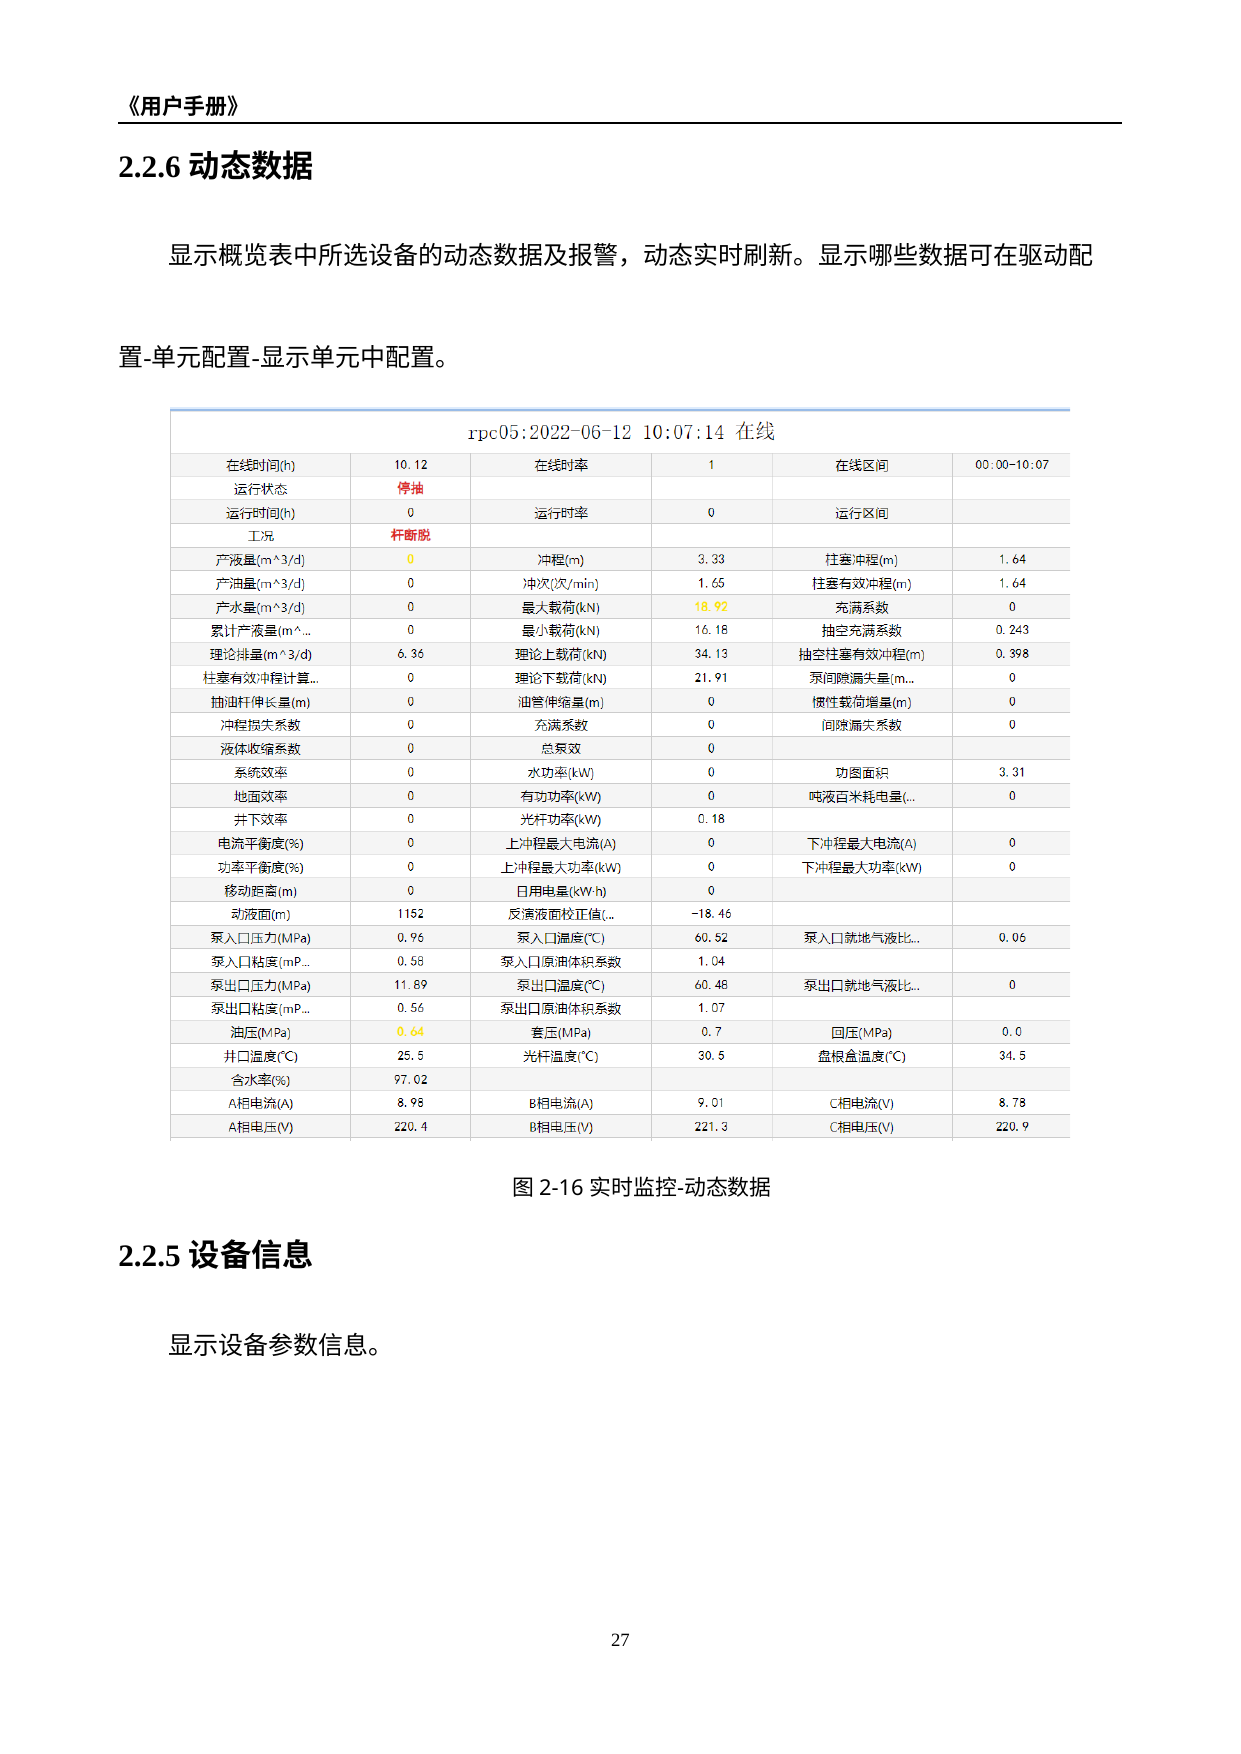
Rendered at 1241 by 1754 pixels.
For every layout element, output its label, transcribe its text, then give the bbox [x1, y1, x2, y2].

picture [170, 407, 1071, 1141]
text 显示概览表中所选设备的动态数据及报警，动态实时刷新。显示哪些数据可在驱动配置-单元配置-显示单元中配置。 [118, 220, 1122, 390]
text 显示设备参数信息。 [118, 1309, 1122, 1377]
subtitle 2.2.6 动态数据 [118, 129, 1122, 197]
text 图2-16 实时监控-动态数据 [118, 1169, 1122, 1203]
subtitle 2.2.5 设备信息 [118, 1219, 1122, 1287]
